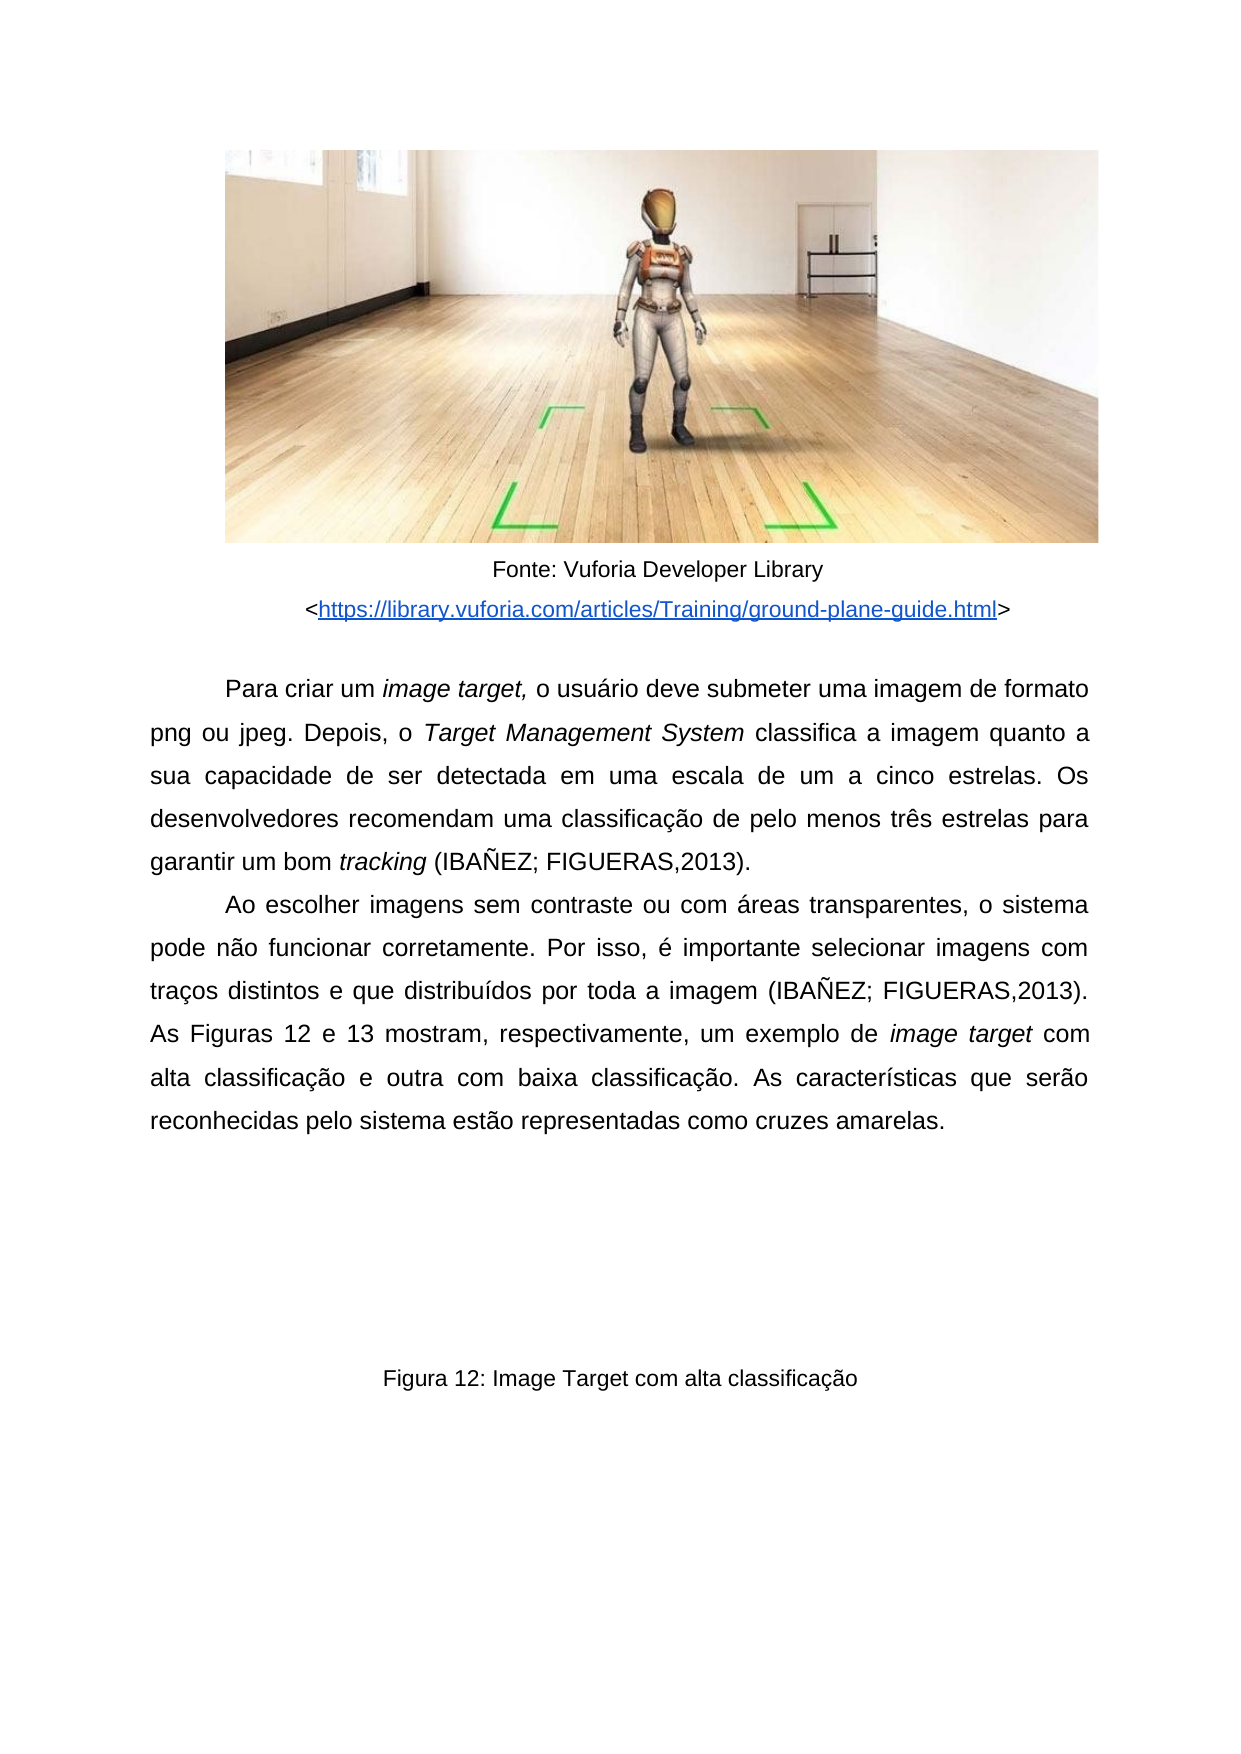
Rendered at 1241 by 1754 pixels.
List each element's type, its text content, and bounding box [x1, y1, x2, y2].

picture [225, 150, 1099, 543]
text Fonte: Vuforia Developer Library [150, 556, 1090, 582]
text Para criar um image target, o usuário deve submeter uma imagem de formato png ou jpeg. Depois, o Target Management System classifica a imagem quanto a sua capacidade de ser detectada em uma escala de um a cinco estrelas. Os desenvolvedores recomendam uma classificação de pelo menos três estrelas para garantir um bom tracking (IBAÑEZ; FIGUERAS,2013). [150, 674, 1090, 876]
text Figura 12: Image Target com alta classificação [150, 1364, 1090, 1391]
text <https://library.vuforia.com/articles/Training/ground-plane-guide.html> [150, 596, 1090, 622]
text Ao escolher imagens sem contraste ou com áreas transparentes, o sistema pode não funcionar corretamente. Por isso, é importante selecionar imagens com traços distintos e que distribuídos por toda a imagem (IBAÑEZ; FIGUERAS,2013). As Figuras 12 e 13 mostram, respectivamente, um exemplo de image target com alta classificação e outra com baixa classificação. As características que serão reconhecidas pelo sistema estão representadas como cruzes amarelas. [150, 890, 1090, 1134]
